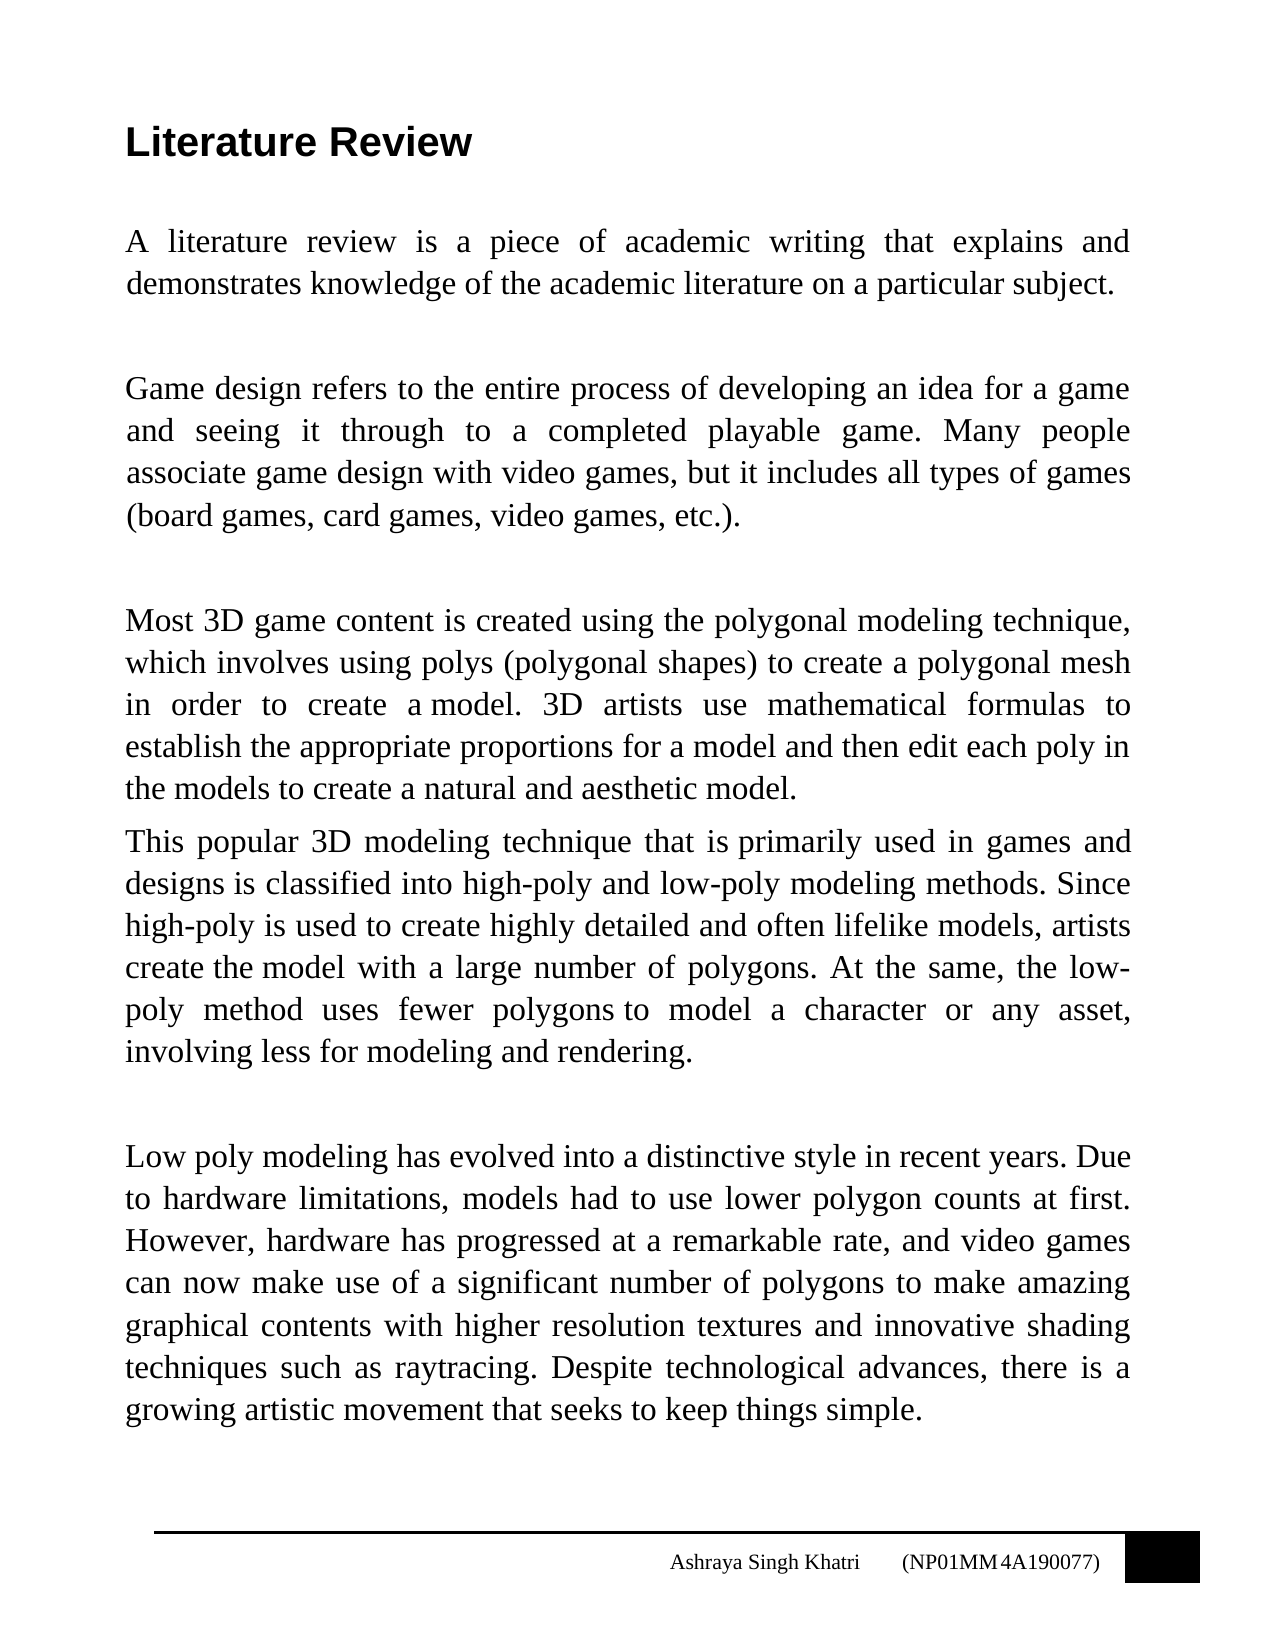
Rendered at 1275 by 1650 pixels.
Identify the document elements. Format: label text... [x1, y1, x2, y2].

text A literature review is a piece of academic writing that explains and demonstrates knowledge of the academic literature on a particular subject. [125, 221, 1132, 302]
text This popular 3D modeling technique that is primarily used in games and designs is classified into high-poly and low-poly modeling methods. Since high-poly is used to create highly detailed and often lifelike models, artists create the model with a large number of polygons. At the same, the low-poly method uses fewer polygons to model a character or any asset, involving less for modeling and rendering. [125, 821, 1132, 1070]
subtitle Literature Review [125, 117, 1132, 165]
text Low poly modeling has evolved into a distinctive style in recent years. Due to hardware limitations, models had to use lower polygon counts at first. However, hardware has progressed at a remarkable rate, and video games can now make use of a significant number of polygons to make amazing graphical contents with higher resolution textures and innovative shading techniques such as raytracing. Despite technological advances, there is a growing artistic movement that seeks to keep things simple. [125, 1137, 1132, 1427]
text Game design refers to the entire process of developing an idea for a game and seeing it through to a completed playable game. Many people associate game design with video games, but it includes all types of games (board games, card games, video games, etc.). [125, 368, 1132, 533]
text Most 3D game content is created using the polygonal modeling technique, which involves using polys (polygonal shapes) to create a polygonal mesh in order to create a model. 3D artists use mathematical formulas to establish the appropriate proportions for a model and then edit each poly in the models to create a natural and aesthetic model. [125, 600, 1132, 807]
